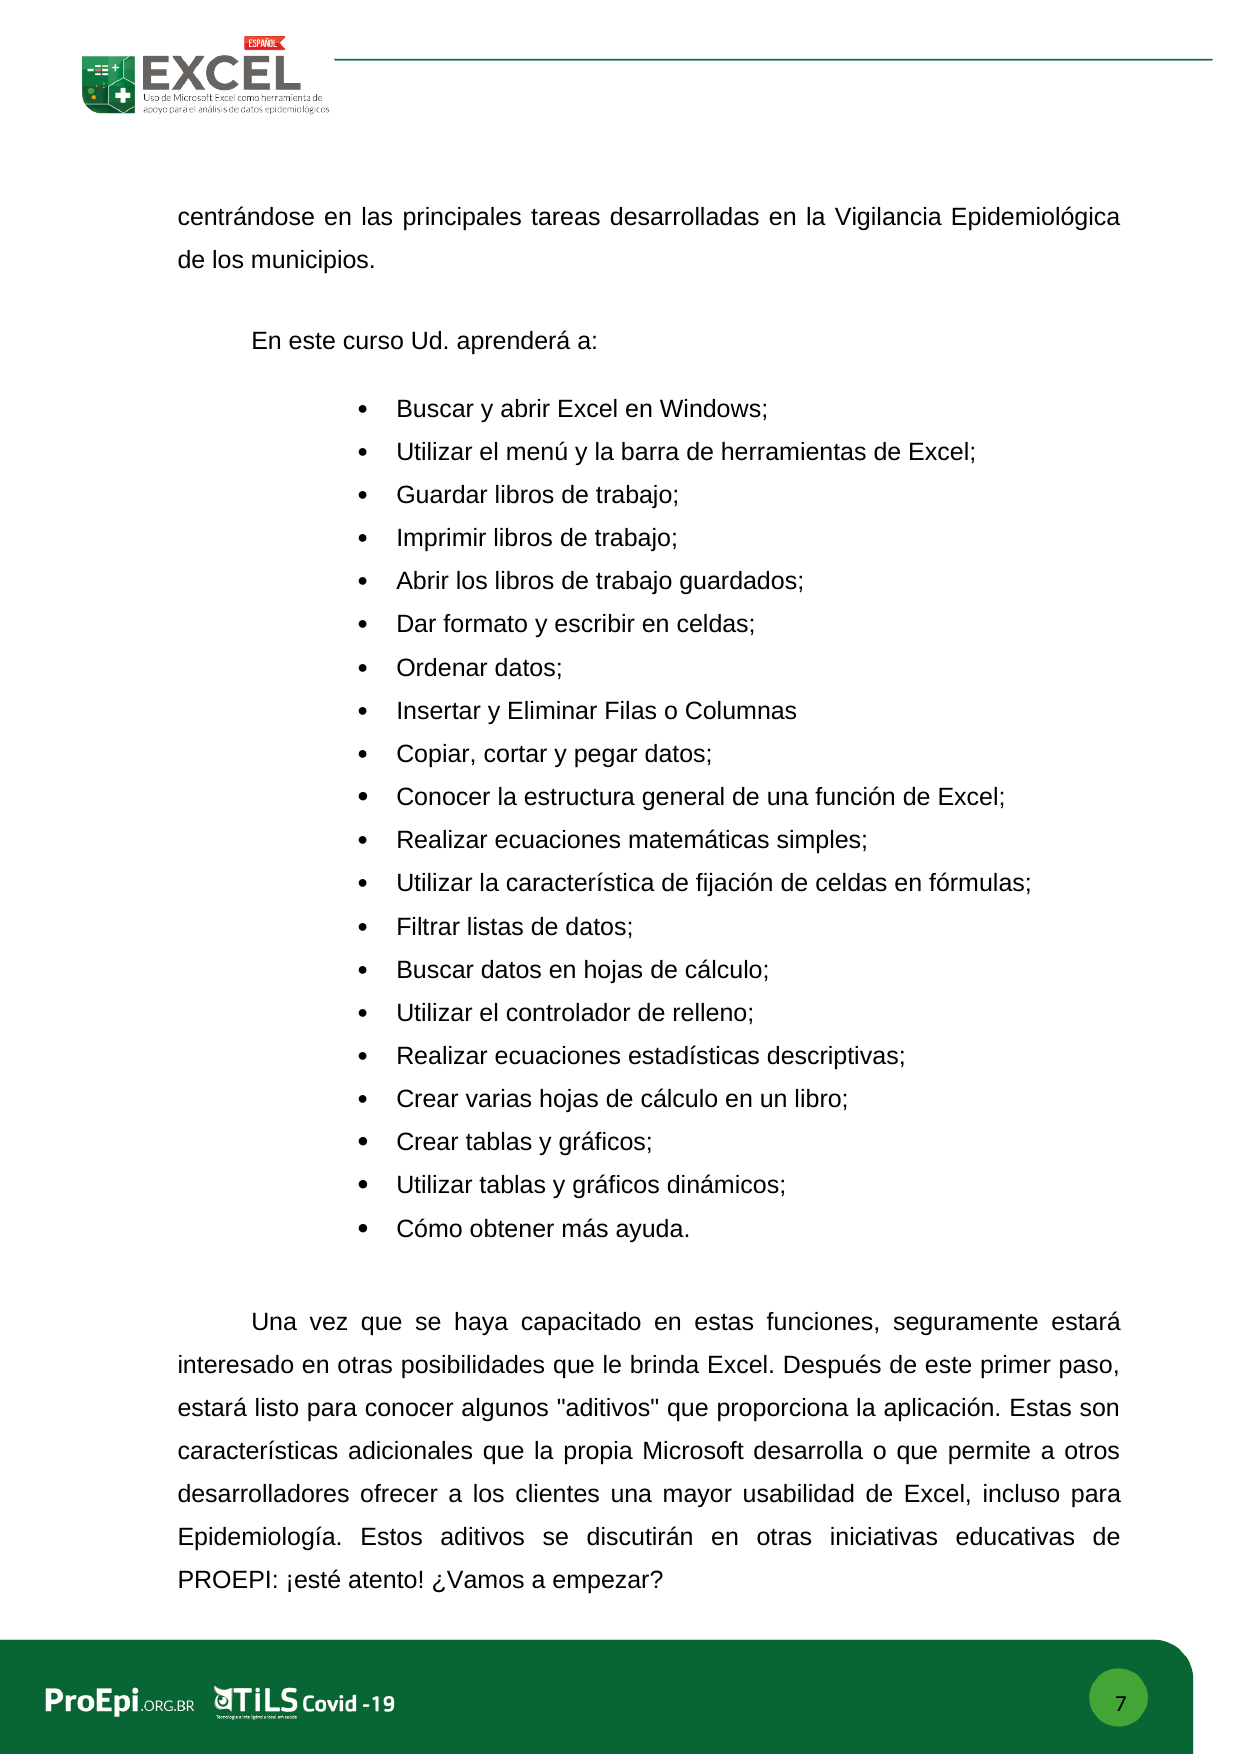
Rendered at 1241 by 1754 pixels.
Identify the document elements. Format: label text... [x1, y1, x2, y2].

picture [0, 5, 1238, 177]
table_cell Una vez que se haya capacitado en estas funciones, seguramente estará interesado en otras posibilidades que le brinda Excel. Después de este primer paso, estará listo para conocer algunos "aditivos" que proporciona la aplicación. Estas son características adicionales que la propia Microsoft desarrolla o que permite a otros desarrolladores ofrecer a los clientes una mayor usabilidad de Excel, incluso para Epidemiología. Estos aditivos se discutirán en otras iniciativas educativas de PROEPI: ¡esté atento! ¿Vamos a empezar? [0, 1282, 1240, 1621]
table_cell Buscar y abrir Excel en Windows; Utilizar el menú y la barra de herramientas de Excel; Guardar libros de trabajo; Imprimir libros de trabajo; Abrir los libros de trabajo guardados; Dar formato y escribir en celdas; Ordenar datos; Insertar y Eliminar Filas o Columnas Copiar, cortar y pegar datos; Conocer la estructura general de una función de Excel; Realizar ecuaciones matemáticas simples; Utilizar la característica de fijación de celdas en fórmulas; Filtrar listas de datos; Buscar datos en hojas de cálculo; Utilizar el controlador de relleno; Realizar ecuaciones estadísticas descriptivas; Crear varias hojas de cálculo en un libro; Crear tablas y gráficos; Utilizar tablas y gráficos dinámicos; Cómo obtener más ayuda. [0, 381, 1240, 1282]
table_cell En este curso Ud. aprenderá a: [0, 301, 1240, 381]
picture [0, 1621, 1238, 1754]
